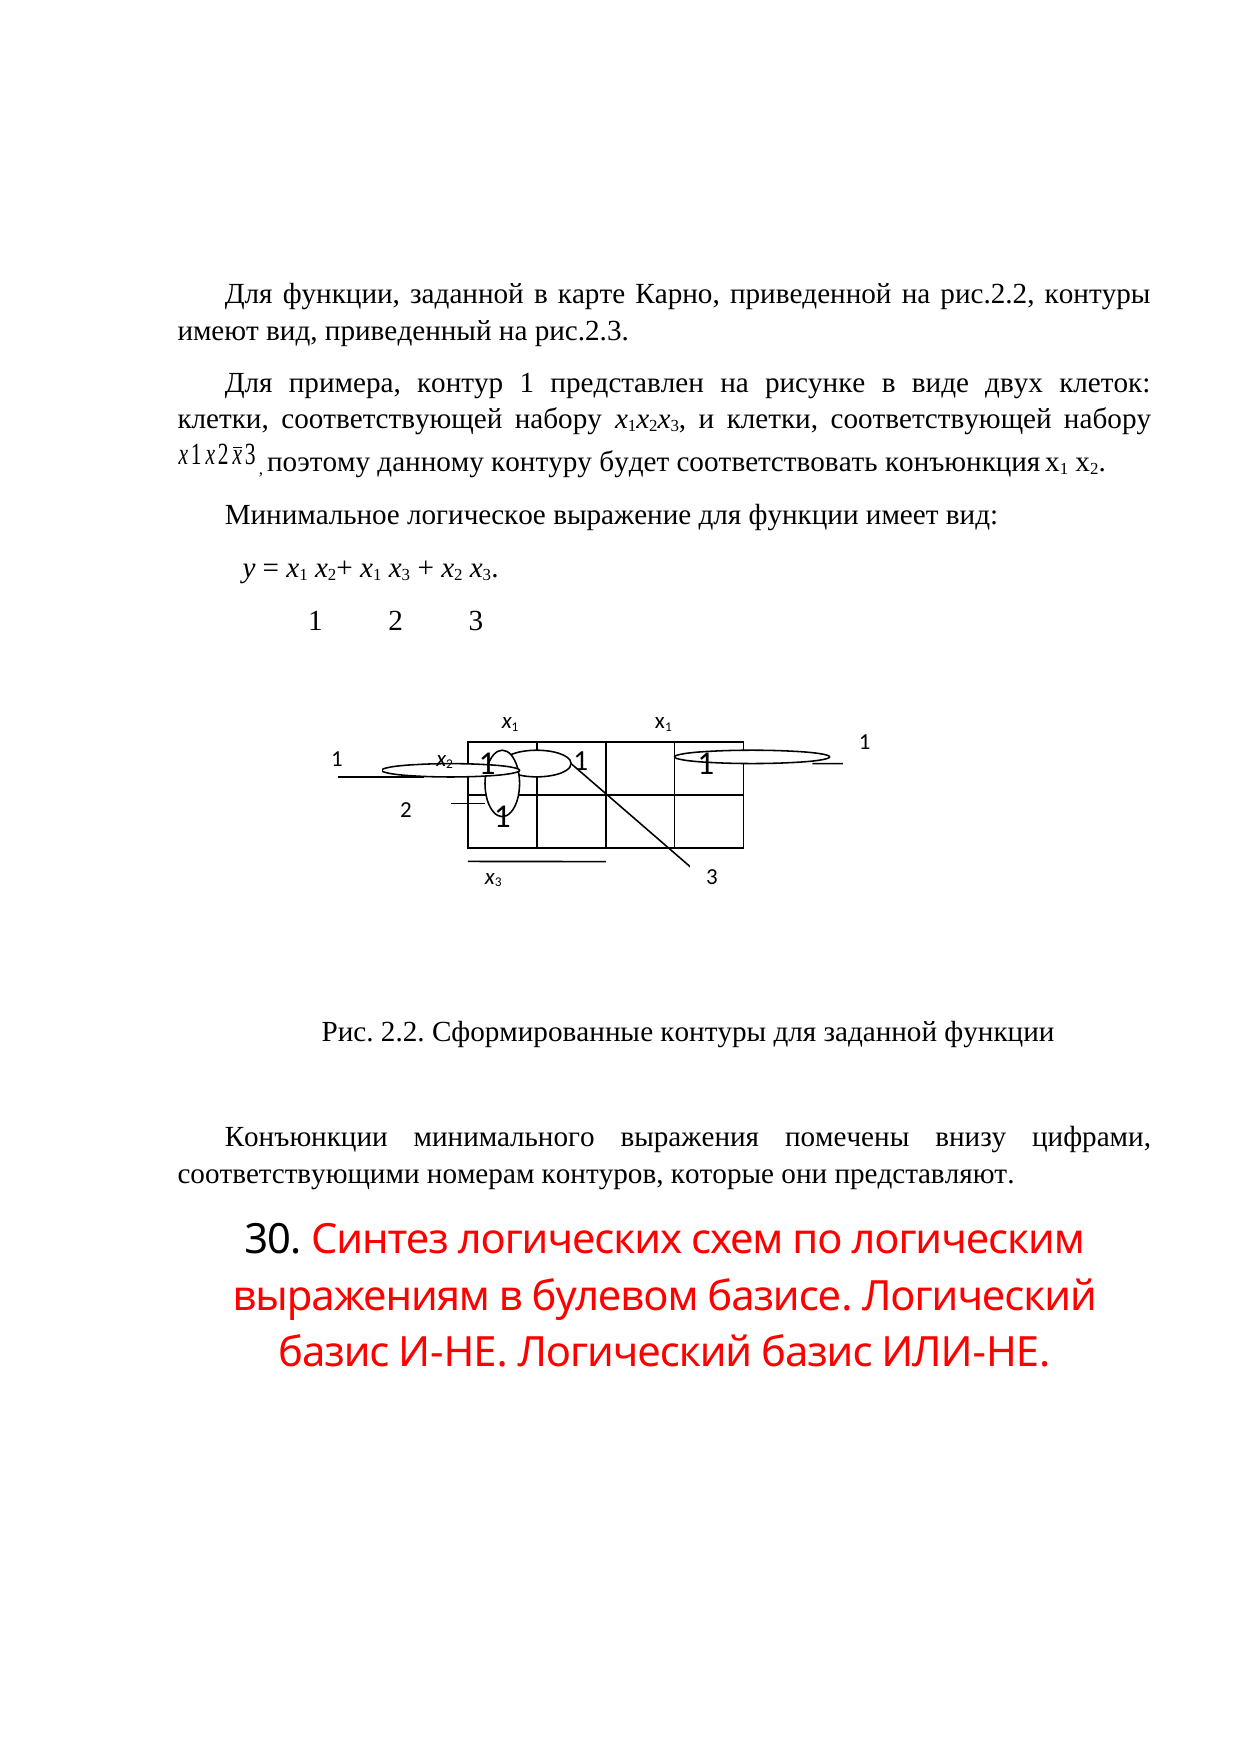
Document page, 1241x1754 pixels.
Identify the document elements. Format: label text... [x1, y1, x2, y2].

text y = x1 x2+ x1 x3 + x2 x3. [201, 550, 1152, 584]
text Для примера, контур 1 представлен на рисунке в виде двух клеток: клетки, соответствующей набору x1x2x3, и клетки, соответствующей набору , поэтому данному контуру будет соответствовать конъюнкция x1 x2. [177, 366, 1152, 478]
text Минимальное логическое выражение для функции имеет вид: [177, 497, 1152, 531]
text Конъюнкции минимального выражения помечены внизу цифрами, соответствующими номерам контуров, которые они представляют. [177, 1119, 1152, 1189]
text 1 2 3 [201, 603, 1152, 636]
text Рис. 2.2. Сформированные контуры для заданной функции [177, 1014, 1152, 1047]
text Для функции, заданной в карте Карно, приведенной на рис.2.2, контуры имеют вид, приведенный на рис.2.3. [177, 277, 1152, 346]
title 30. Синтез логических схем по логическим выражениям в булевом базисе. Логический базис И-НЕ. Логический базис ИЛИ-НЕ. [177, 1208, 1152, 1379]
